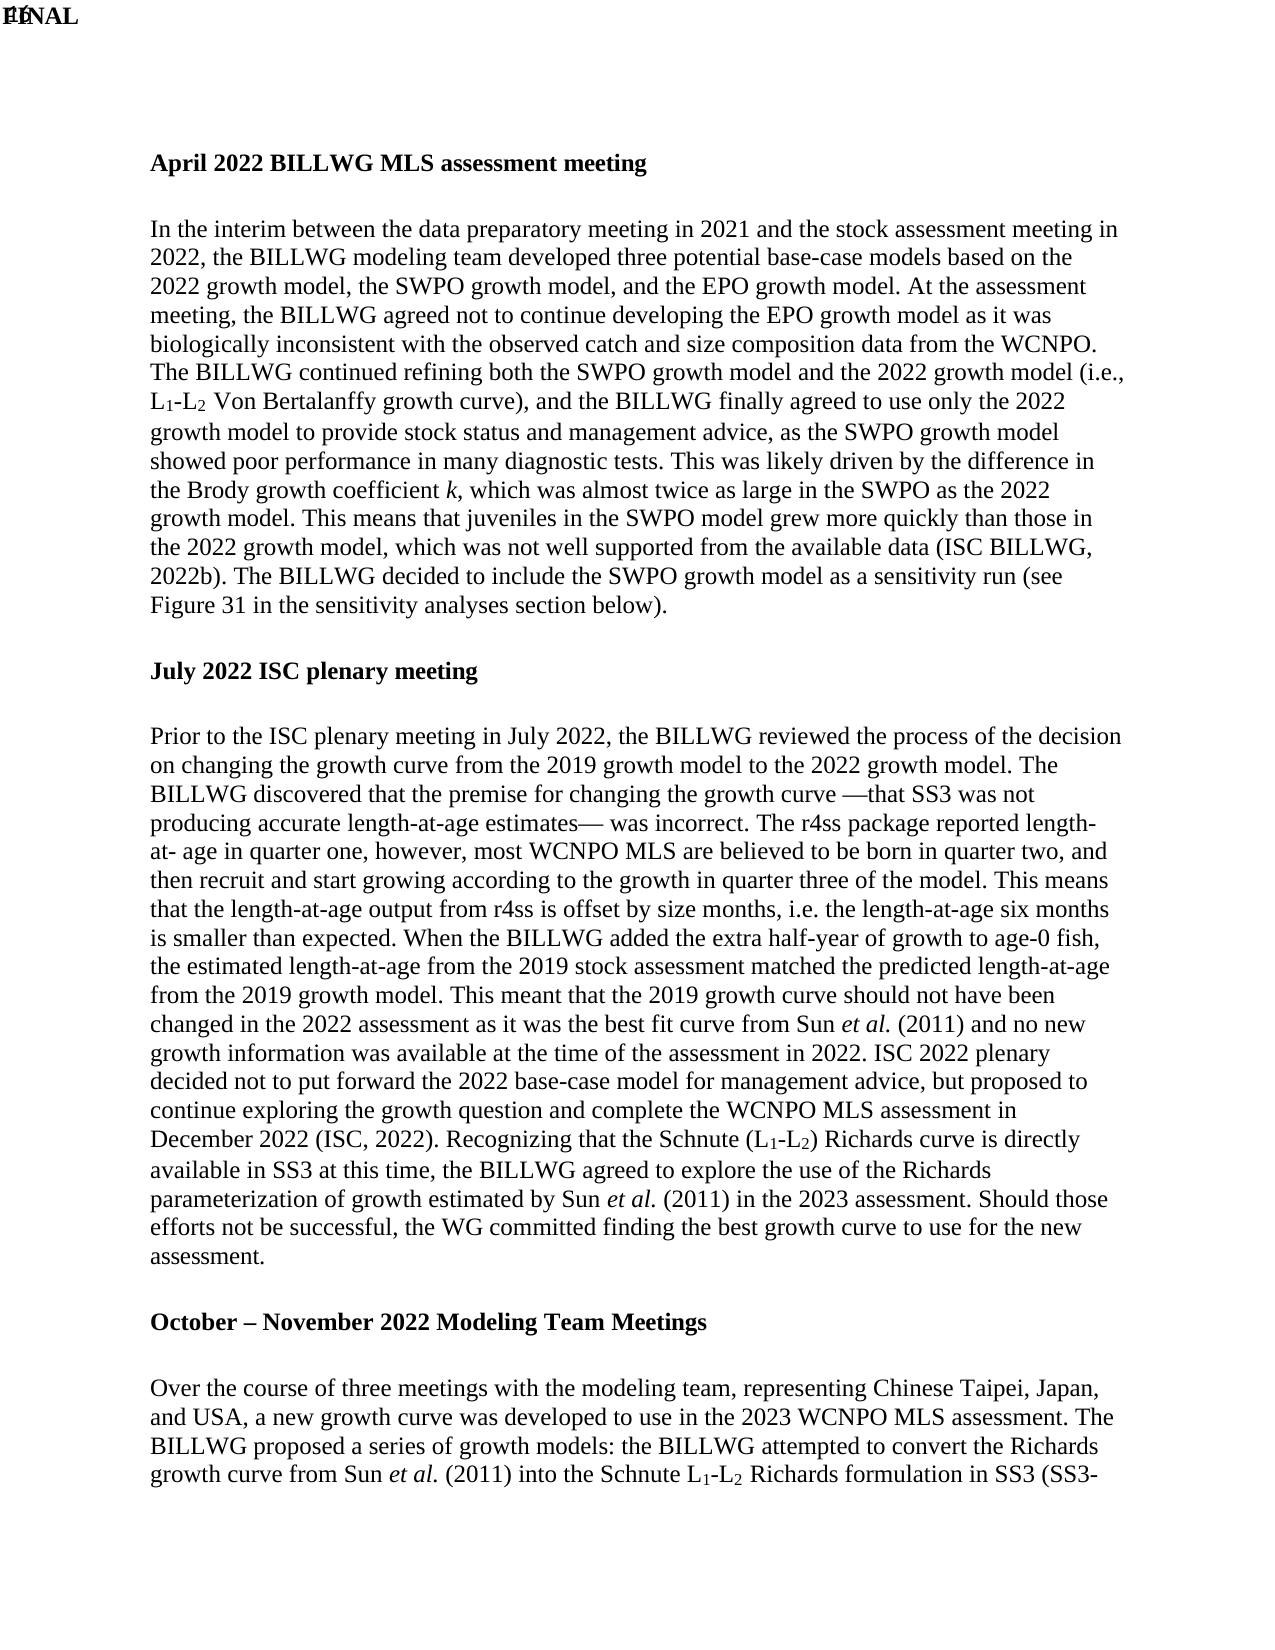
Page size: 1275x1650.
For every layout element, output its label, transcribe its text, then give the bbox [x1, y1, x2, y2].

subtitle April 2022 BILLWG MLS assessment meeting [150, 148, 1202, 177]
text In the interim between the data preparatory meeting in 2021 and the stock assessment meeting in 2022, the BILLWG modeling team developed three potential base-case models based on the 2022 growth model, the SWPO growth model, and the EPO growth model. At the assessment meeting, the BILLWG agreed not to continue developing the EPO growth model as it was biologically inconsistent with the observed catch and size composition data from the WCNPO. The BILLWG continued refining both the SWPO growth model and the 2022 growth model (i.e., L1-L2 Von Bertalanffy growth curve), and the BILLWG finally agreed to use only the 2022 growth model to provide stock status and management advice, as the SWPO growth model showed poor performance in many diagnostic tests. This was likely driven by the difference in the Brody growth coefficient k, which was almost twice as large in the SWPO as the 2022 growth model. This means that juveniles in the SWPO model grew more quickly than those in the 2022 growth model, which was not well supported from the available data (ISC BILLWG, 2022b). The BILLWG decided to include the SWPO growth model as a sensitivity run (see Figure 31 in the sensitivity analyses section below). [150, 214, 1124, 618]
subtitle October – November 2022 Modeling Team Meetings [150, 1307, 1202, 1336]
text Prior to the ISC plenary meeting in July 2022, the BILLWG reviewed the process of the decision on changing the growth curve from the 2019 growth model to the 2022 growth model. The BILLWG discovered that the premise for changing the growth curve —that SS3 was not producing accurate length-at-age estimates— was incorrect. The r4ss package reported length-at- age in quarter one, however, most WCNPO MLS are believed to be born in quarter two, and then recruit and start growing according to the growth in quarter three of the model. This means that the length-at-age output from r4ss is offset by size months, i.e. the length-at-age six months is smaller than expected. When the BILLWG added the extra half-year of growth to age-0 fish, the estimated length-at-age from the 2019 stock assessment matched the predicted length-at-age from the 2019 growth model. This meant that the 2019 growth curve should not have been changed in the 2022 assessment as it was the best fit curve from Sun et al. (2011) and no new growth information was available at the time of the assessment in 2022. ISC 2022 plenary decided not to put forward the 2022 base-case model for management advice, but proposed to continue exploring the growth question and complete the WCNPO MLS assessment in December 2022 (ISC, 2022). Recognizing that the Schnute (L1-L2) Richards curve is directly available in SS3 at this time, the BILLWG agreed to explore the use of the Richards parameterization of growth estimated by Sun et al. (2011) in the 2023 assessment. Should those efforts not be successful, the WG committed finding the best growth curve to use for the new assessment. [150, 721, 1122, 1270]
text Over the course of three meetings with the modeling team, representing Chinese Taipei, Japan, and USA, a new growth curve was developed to use in the 2023 WCNPO MLS assessment. The BILLWG proposed a series of growth models: the BILLWG attempted to convert the Richards growth curve from Sun et al. (2011) into the Schnute L1-L2 Richards formulation in SS3 (SS3- [150, 1373, 1122, 1491]
subtitle July 2022 ISC plenary meeting [150, 656, 1202, 684]
